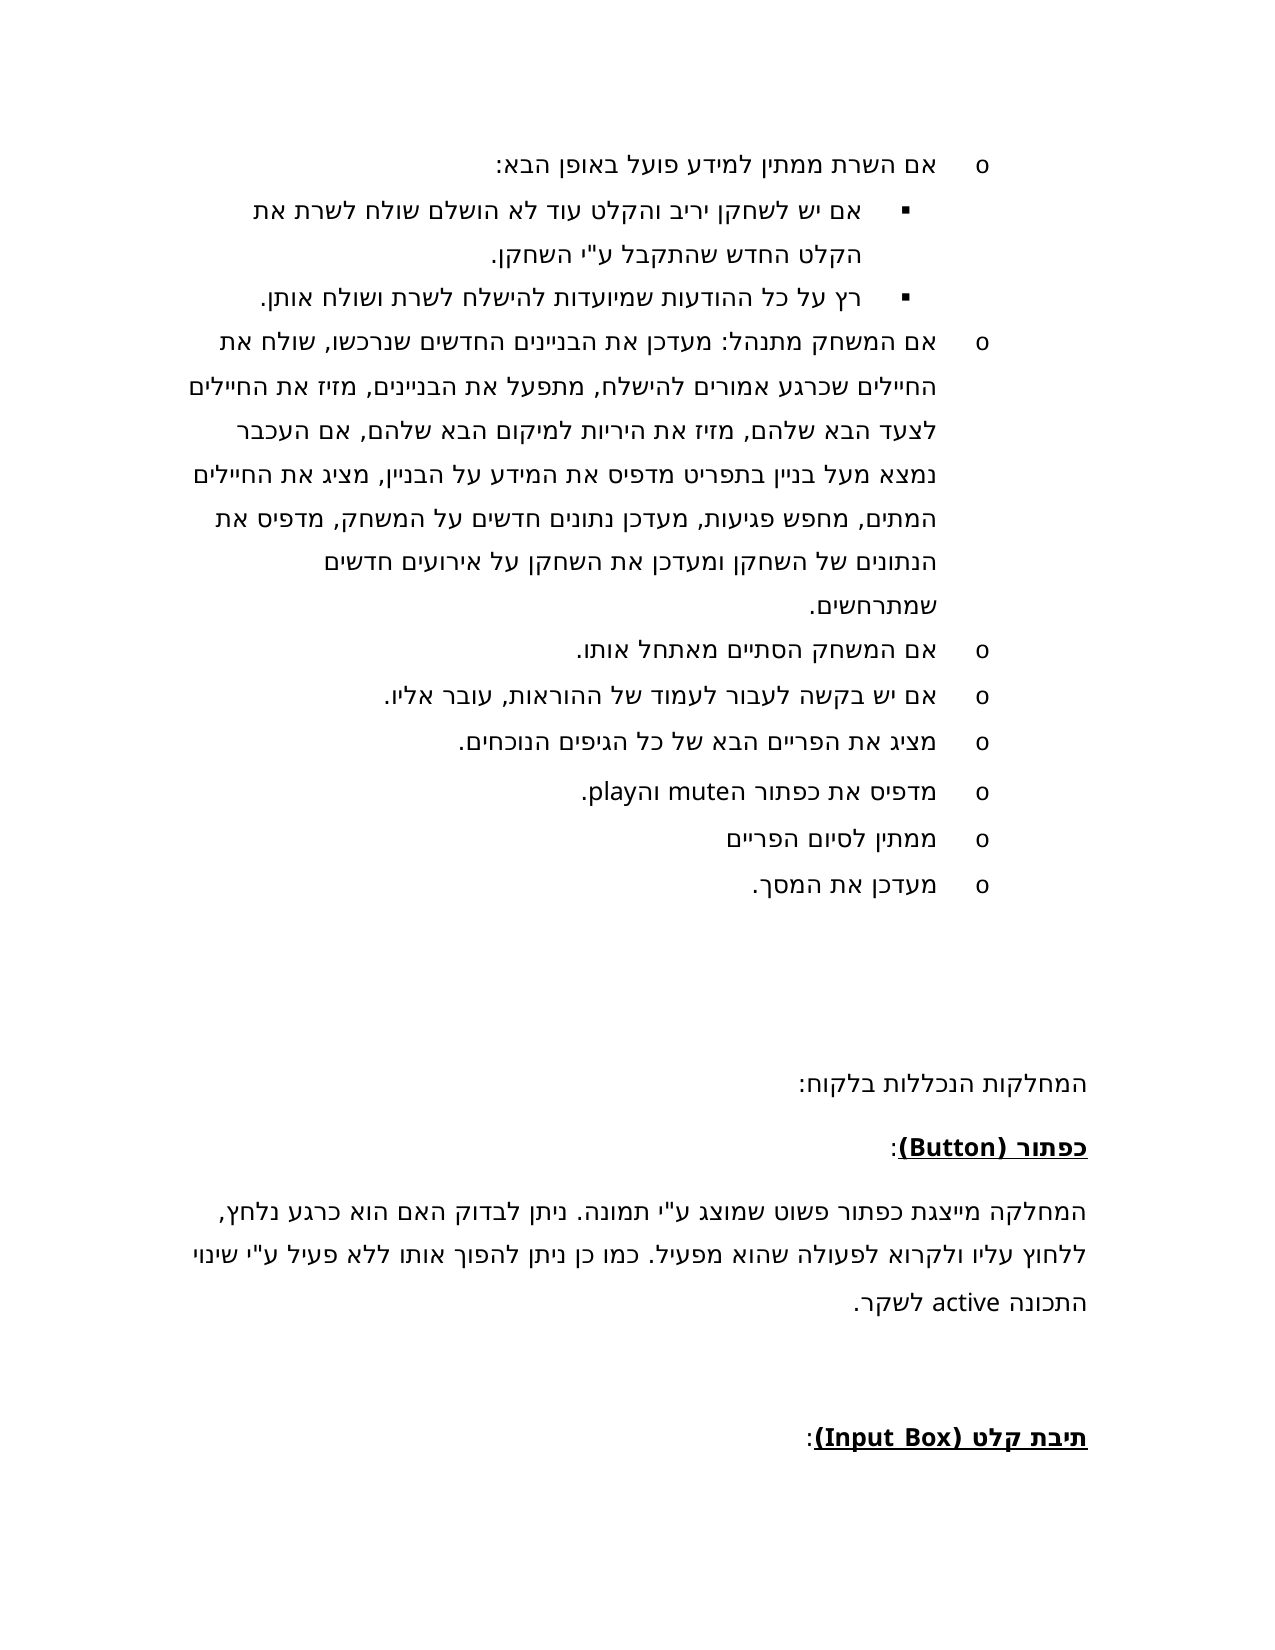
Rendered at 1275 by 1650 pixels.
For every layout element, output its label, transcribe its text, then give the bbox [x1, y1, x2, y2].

text תיבת קלט (Input_Box): [187, 1420, 1087, 1454]
list אם יש לשחקן יריב והקלט עוד לא הושלם שולח לשרת את הקלט החדש שהתקבל ע"י השחקן. [187, 196, 900, 269]
list רץ על כל ההודעות שמיועדות להישלח לשרת ושולח אותן. [187, 283, 900, 313]
list אם השרת ממתין למידע פועל באופן הבא: [187, 150, 975, 181]
list אם יש בקשה לעבור לעמוד של ההוראות, עובר אליו. [187, 681, 975, 712]
text המחלקה מייצגת כפתור פשוט שמוצג ע"י תמונה. ניתן לבדוק האם הוא כרגע נלחץ, ללחוץ עליו ולקרוא לפעולה שהוא מפעיל. כמו כן ניתן להפוך אותו ללא פעיל ע"י שינוי התכונה active לשקר. [187, 1197, 1087, 1318]
list אם המשחק מתנהל: מעדכן את הבניינים החדשים שנרכשו, שולח את החיילים שכרגע אמורים להישלח, מתפעל את הבניינים, מזיז את החיילים לצעד הבא שלהם, מזיז את היריות למיקום הבא שלהם, אם העכבר נמצא מעל בניין בתפריט מדפיס את המידע על הבניין, מציג את החיילים המתים, מחפש פגיעות, מעדכן נתונים חדשים על המשחק, מדפיס את הנתונים של השחקן ומעדכן את השחקן על אירועים חדשים שמתרחשים. [187, 327, 975, 621]
text כפתור (Button): [187, 1129, 1087, 1163]
list מציג את הפריים הבא של כל הגיפים הנוכחים. [187, 727, 975, 758]
list מעדכן את המסך. [187, 871, 975, 901]
list ממתין לסיום הפריים [187, 824, 975, 855]
text המחלקות הנכללות בלקוח: [187, 1069, 1087, 1098]
list אם המשחק הסתיים מאתחל אותו. [187, 635, 975, 666]
list מדפיס את כפתור הmute והplay. [187, 773, 975, 807]
